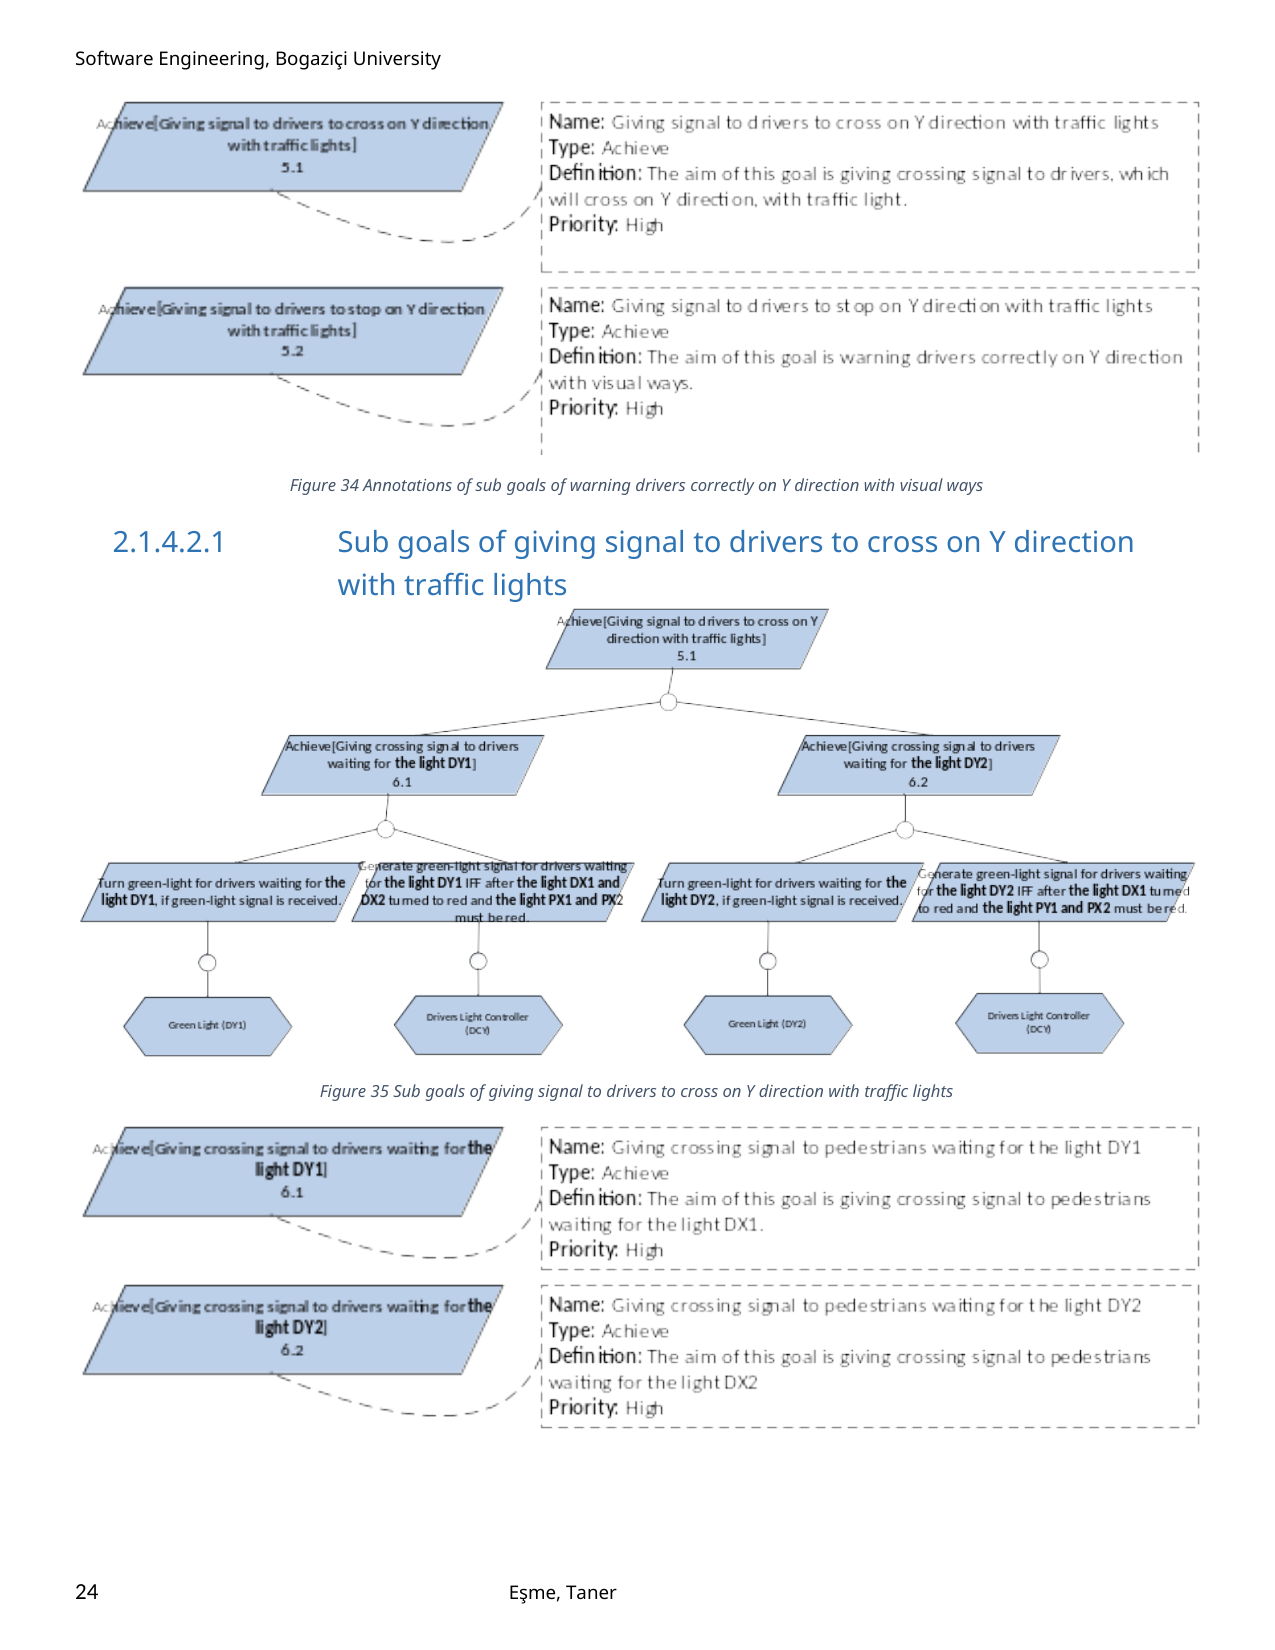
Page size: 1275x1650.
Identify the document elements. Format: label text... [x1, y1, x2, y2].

subtitle Sub goals of giving signal to drivers to cross on Y direction with traffic lights [112, 521, 1200, 603]
text Figure 34 Annotations of sub goals of warning drivers correctly on Y direction with visual ways [75, 473, 1200, 496]
text Figure 35 Sub goals of giving signal to drivers to cross on Y direction with traffic lights [75, 1080, 1200, 1103]
